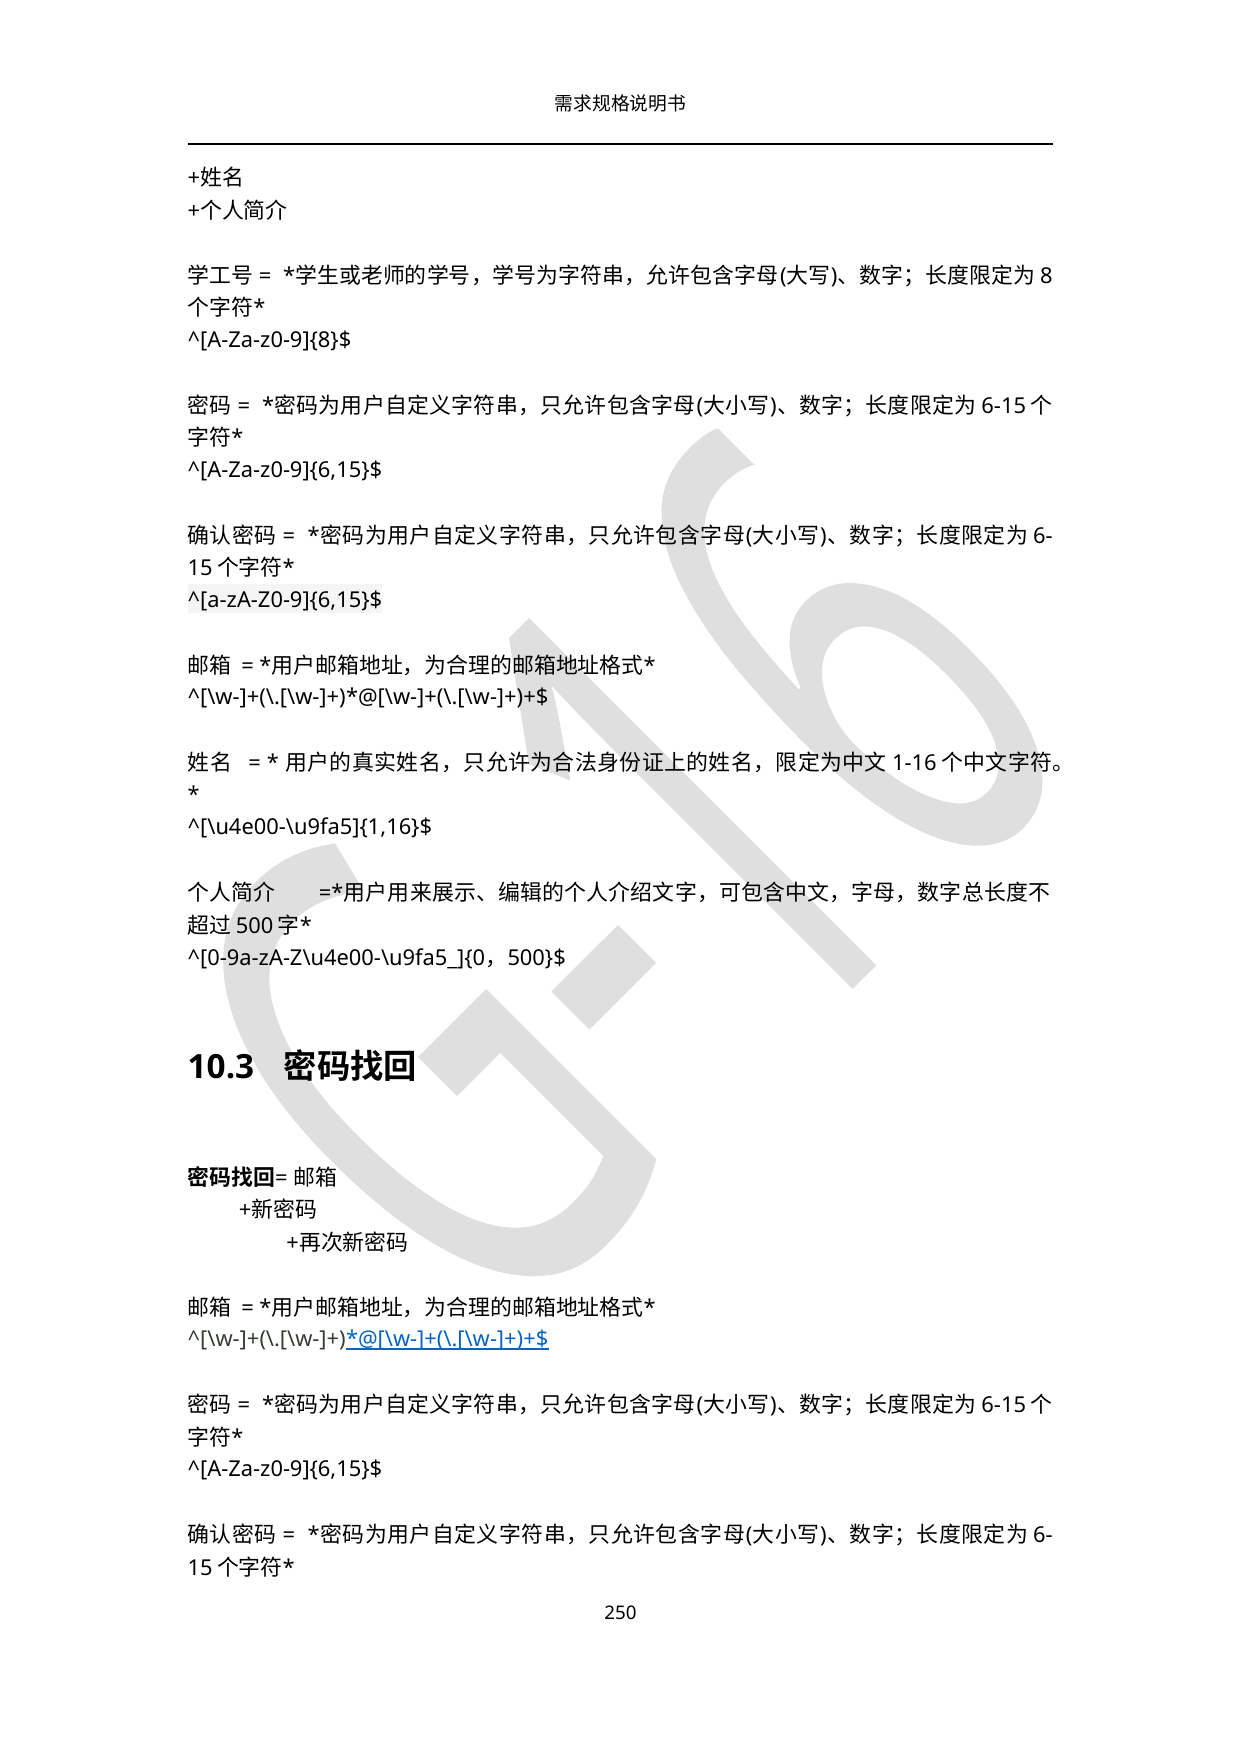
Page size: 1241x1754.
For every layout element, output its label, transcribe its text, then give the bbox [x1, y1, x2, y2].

text 确认密码 = *密码为用户自定义字符串，只允许包含字母(大小写)、数字；长度限定为6-15个字符* [187, 1517, 1053, 1582]
subtitle 密码找回 [187, 1032, 1053, 1097]
text ^[A-Za-z0-9]{6,15}$ [187, 1452, 1053, 1484]
text ^[0-9a-zA-Z\u4e00-\u9fa5_]{0，500}$ [187, 940, 1053, 972]
text ^[\u4e00-\u9fa5]{1,16}$ [187, 810, 1053, 842]
text 姓名 = * 用户的真实姓名，只允许为合法身份证上的姓名，限定为中文1-16个中文字符。* [187, 745, 1053, 810]
text 密码 = *密码为用户自定义字符串，只允许包含字母(大小写)、数字；长度限定为6-15个字符* [187, 1387, 1053, 1452]
text ^[a-zA-Z0-9]{6,15}$ [187, 582, 1053, 615]
text 确认密码 = *密码为用户自定义字符串，只允许包含字母(大小写)、数字；长度限定为6-15个字符* [187, 517, 1053, 582]
text 个人简介 =*用户用来展示、编辑的个人介绍文字，可包含中文，字母，数字总长度不超过500字* [187, 875, 1053, 940]
text ^[A-Za-z0-9]{8}$ [187, 322, 1053, 355]
text ^[\w-]+(\.[\w-]+)*@[\w-]+(\.[\w-]+)+$ [187, 1322, 1053, 1354]
text +再次新密码 [187, 1224, 1053, 1257]
text ^[\w-]+(\.[\w-]+)*@[\w-]+(\.[\w-]+)+$ [187, 680, 1053, 712]
text +姓名 [187, 160, 1053, 192]
text +个人简介 [187, 192, 1053, 225]
text ^[A-Za-z0-9]{6,15}$ [187, 452, 1053, 485]
text +新密码 [187, 1192, 1053, 1224]
text 学工号 = *学生或老师的学号，学号为字符串，允许包含字母(大写)、数字；长度限定为8个字符* [187, 257, 1053, 322]
text 密码 = *密码为用户自定义字符串，只允许包含字母(大小写)、数字；长度限定为6-15个字符* [187, 387, 1053, 452]
text 邮箱 = *用户邮箱地址，为合理的邮箱地址格式* [187, 1289, 1053, 1322]
text 密码找回= 邮箱 [187, 1159, 1053, 1192]
text 邮箱 = *用户邮箱地址，为合理的邮箱地址格式* [187, 647, 1053, 680]
